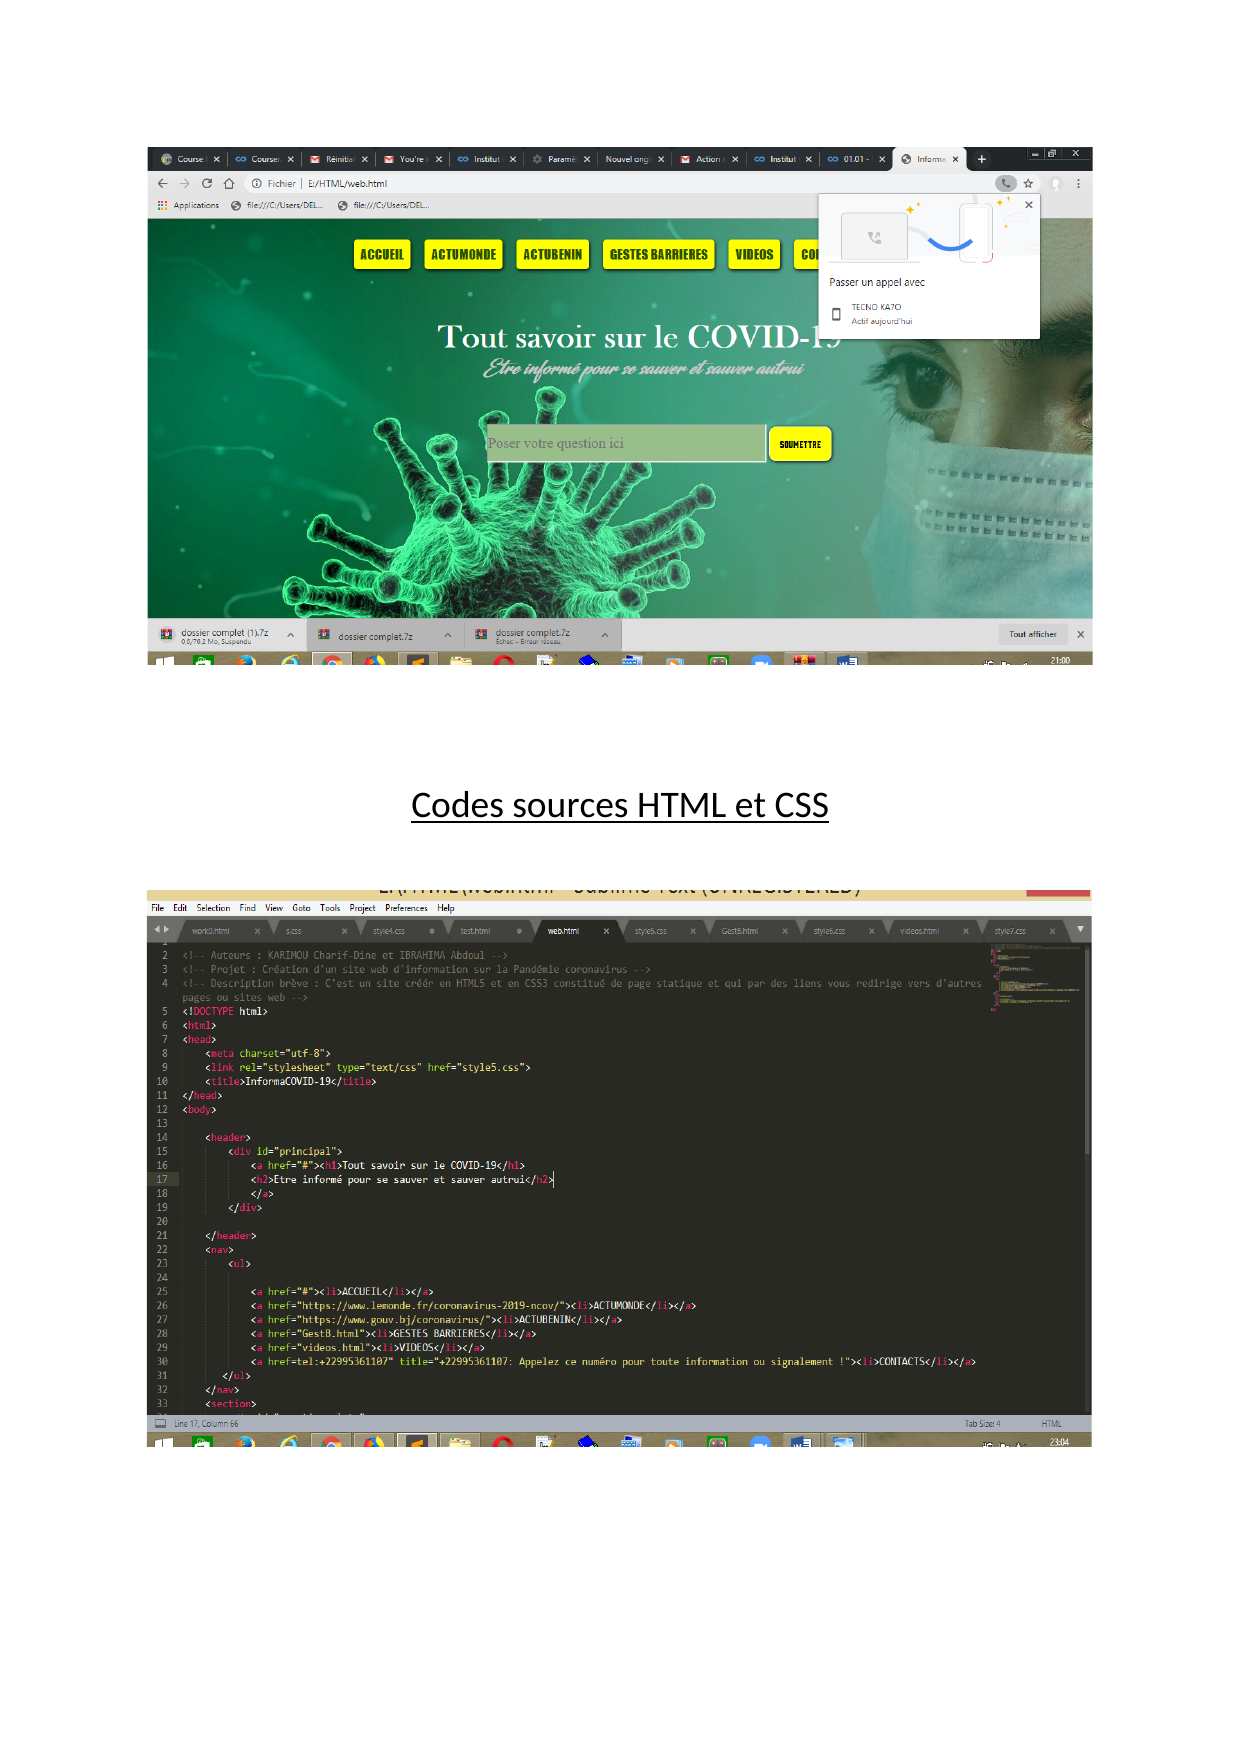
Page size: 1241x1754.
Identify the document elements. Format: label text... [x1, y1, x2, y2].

picture [147, 147, 1093, 665]
picture [146, 890, 1092, 1447]
text Codes sources HTML et CSS [148, 781, 1093, 827]
